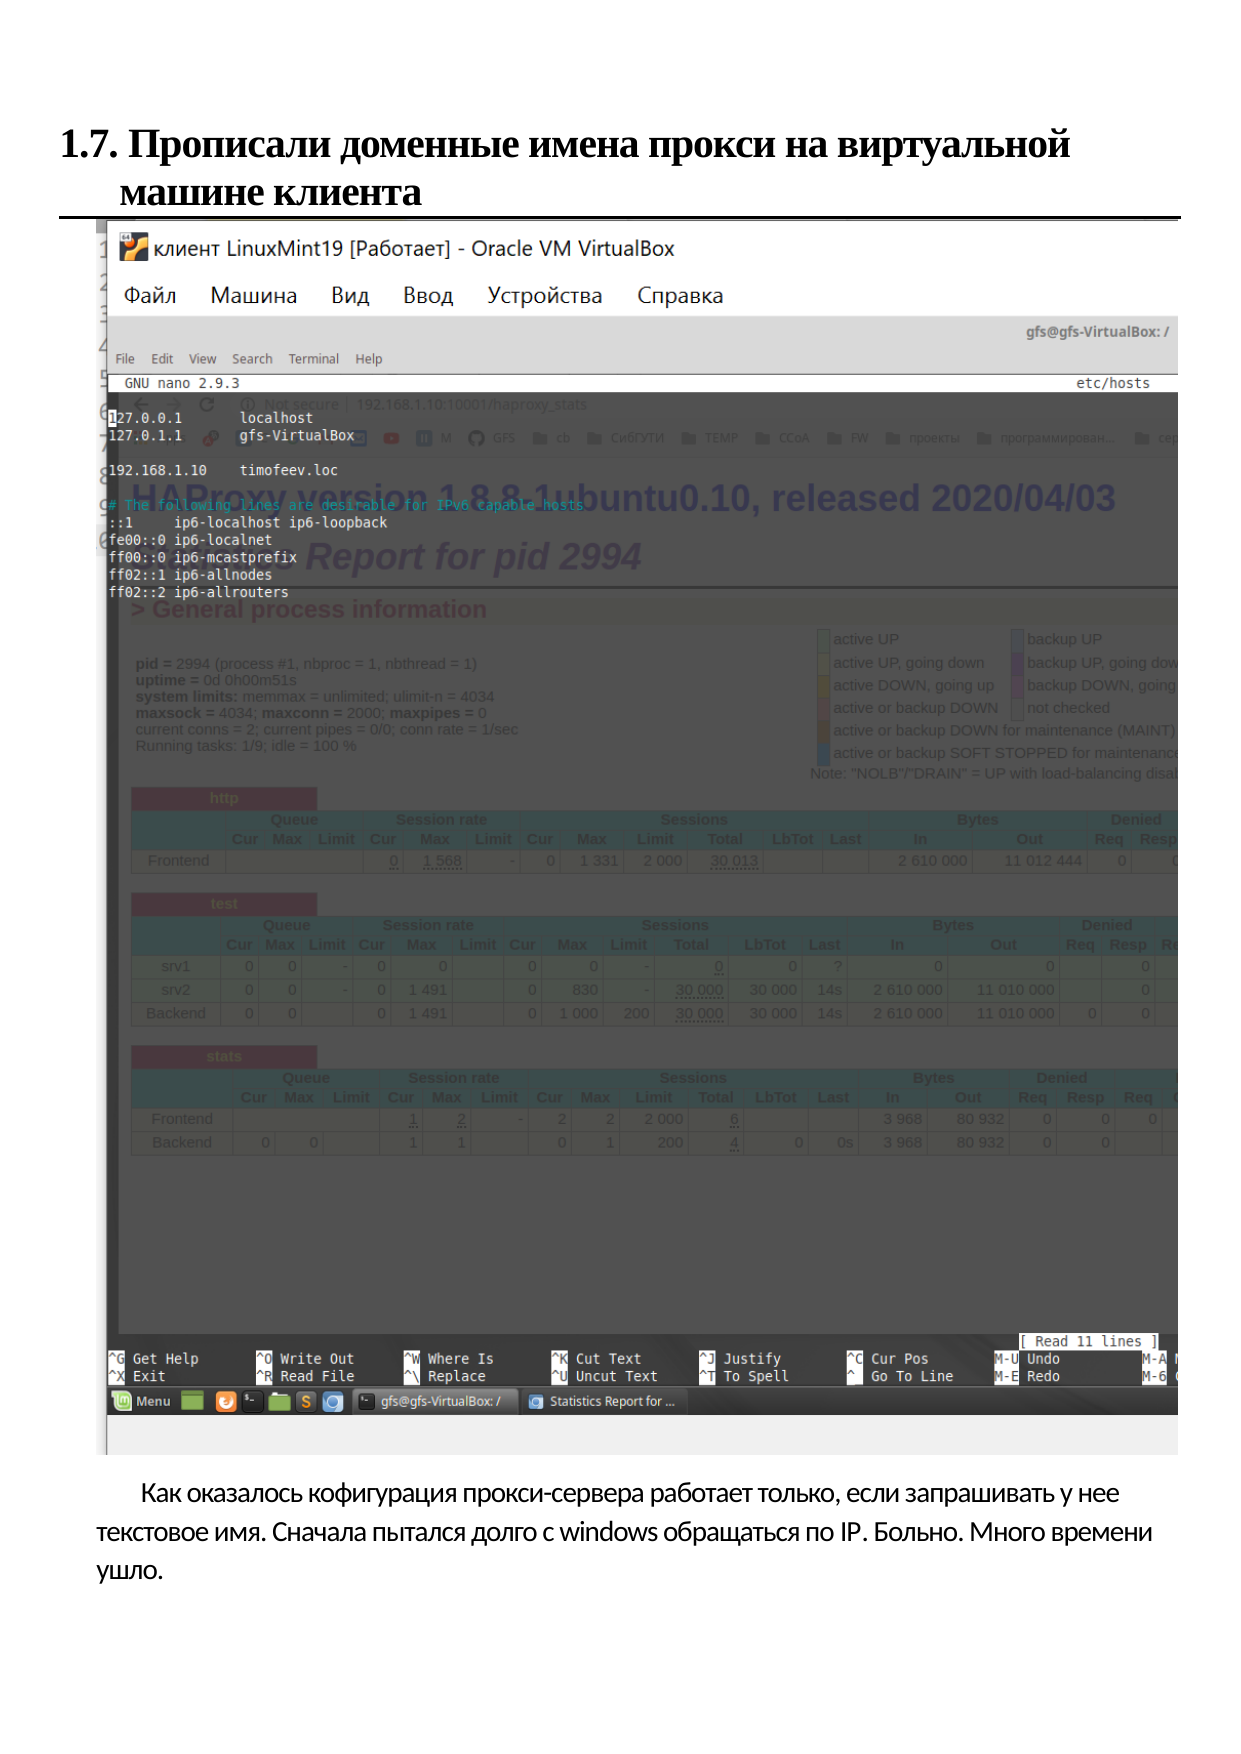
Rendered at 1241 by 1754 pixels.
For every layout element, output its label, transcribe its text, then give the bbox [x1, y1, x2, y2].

picture [96, 219, 1178, 1455]
text Как оказалось кофигурация прокси-сервера работает только, если запрашивать у нее текстовое имя. Сначала пытался долго с windows обращаться по IP. Больно. Много времени ушло. [96, 1474, 1181, 1587]
text Прописали доменные имена прокси на виртуальной машине клиента [59, 118, 1181, 216]
